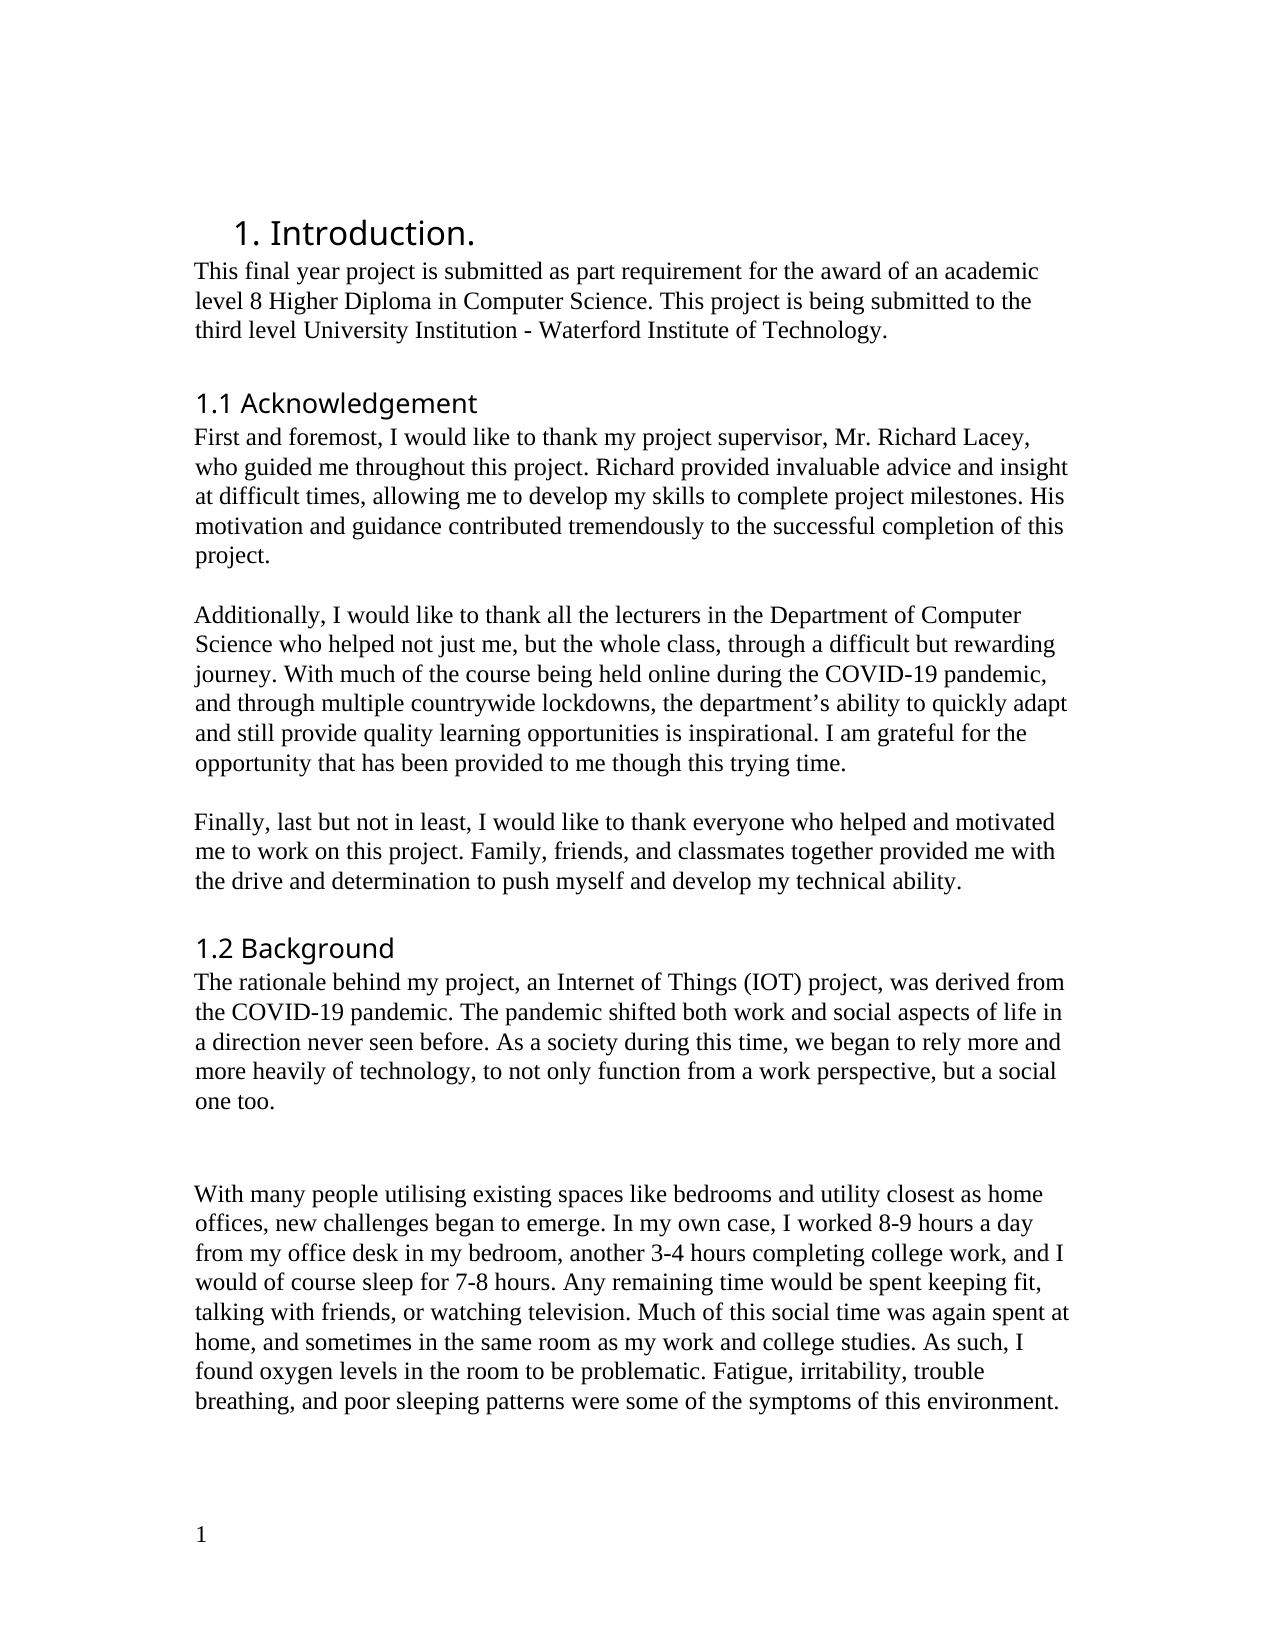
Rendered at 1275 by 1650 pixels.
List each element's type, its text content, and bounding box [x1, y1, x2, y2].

text With many people utilising existing spaces like bedrooms and utility closest as home offices, new challenges began to emerge. In my own case, I worked 8-9 hours a day from my office desk in my bedroom, another 3-4 hours completing college work, and I would of course sleep for 7-8 hours. Any remaining time would be spent keeping fit, talking with friends, or watching television. Much of this social time was again spent at home, and sometimes in the same room as my work and college studies. As such, I found oxygen levels in the room to be problematic. Fatigue, irritability, trouble breathing, and poor sleeping patterns were some of the symptoms of this environment. [194, 1179, 1079, 1414]
text First and foremost, I would like to thank my project supervisor, Mr. Richard Lacey, who guided me throughout this project. Richard provided invaluable advice and insight at difficult times, allowing me to develop my skills to complete project milestones. His motivation and guidance contributed tremendously to the successful completion of this project. [194, 422, 1079, 569]
text Finally, last but not in least, I would like to thank everyone who helped and motivated me to work on this project. Family, friends, and classmates together provided me with the drive and determination to push myself and develop my technical ability. [194, 807, 1079, 895]
text This final year project is submitted as part requirement for the award of an academic level 8 Higher Diploma in Computer Science. This project is being submitted to the third level University Institution - Waterford Institute of Technology. [194, 256, 1079, 344]
text The rationale behind my project, an Internet of Things (IOT) project, was derived from the COVID-19 pandemic. The pandemic shifted both work and social aspects of life in a direction never seen before. As a society during this time, we began to rely more and more heavily of technology, to not only function from a work perspective, but a social one too. [194, 967, 1079, 1114]
subtitle 1.2 Background [195, 929, 1079, 966]
subtitle Introduction. [233, 209, 1079, 255]
subtitle 1.1 Acknowledgement [195, 384, 1079, 421]
text Additionally, I would like to thank all the lecturers in the Department of Computer Science who helped not just me, but the whole class, through a difficult but rewarding journey. With much of the course being held online during the COVID-19 pandemic, and through multiple countrywide lockdowns, the department’s ability to quickly adapt and still provide quality learning opportunities is inspirational. I am grateful for the opportunity that has been provided to me though this trying time. [194, 600, 1079, 776]
